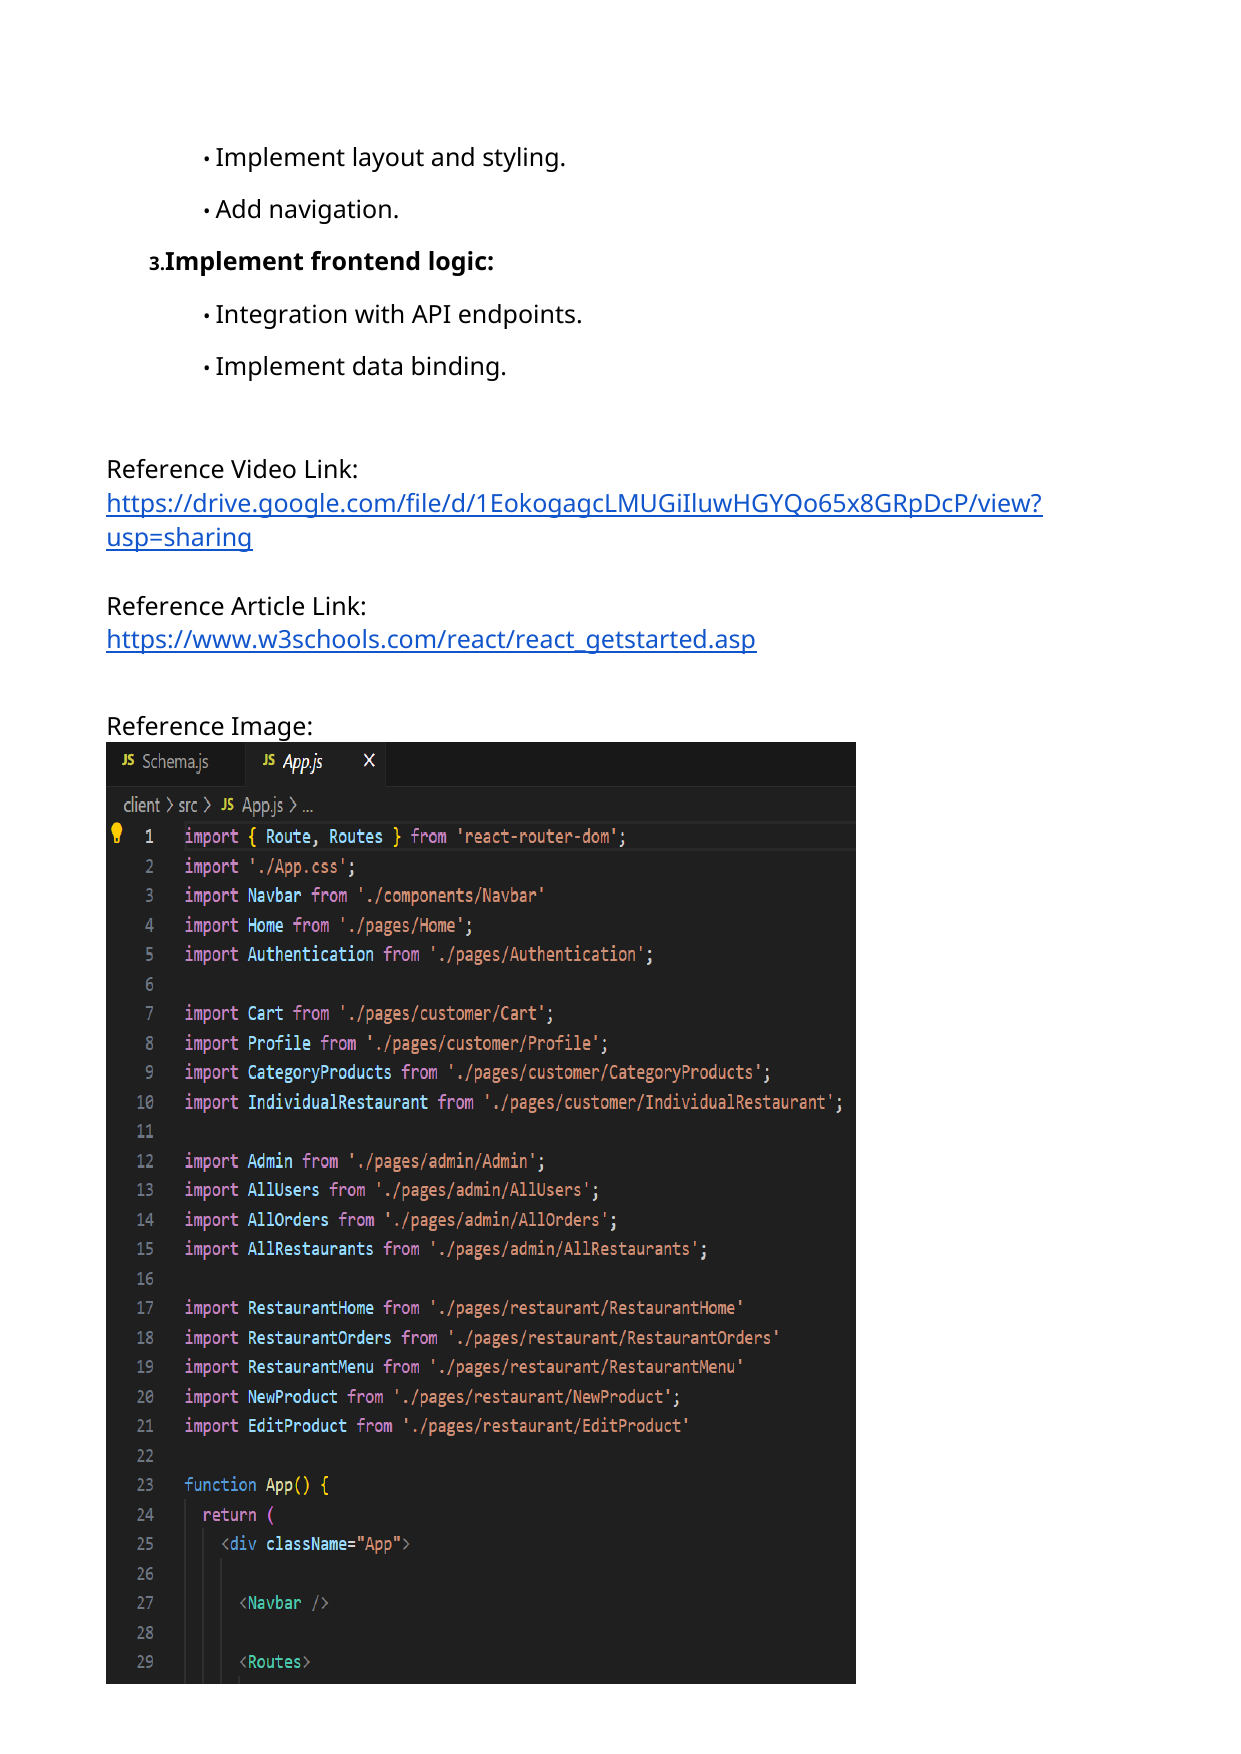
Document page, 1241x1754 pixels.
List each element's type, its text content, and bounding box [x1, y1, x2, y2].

text https://www.w3schools.com/react/react_getstarted.asp [106, 622, 1130, 656]
text 3.Implement frontend logic: [149, 244, 1130, 278]
text • Integration with API endpoints. [203, 296, 1130, 330]
text Reference Image: [106, 708, 1130, 742]
text Reference Video Link: [106, 452, 1130, 486]
text • Add navigation. [203, 191, 1130, 225]
text • Implement layout and styling. [203, 139, 1130, 173]
text • Implement data binding. [203, 348, 1130, 382]
text https://drive.google.com/file/d/1EokogagcLMUGiIluwHGYQo65x8GRpDcP/view?usp=sharing [106, 486, 1130, 554]
text Reference Article Link: [106, 588, 1130, 622]
picture [106, 742, 856, 1684]
